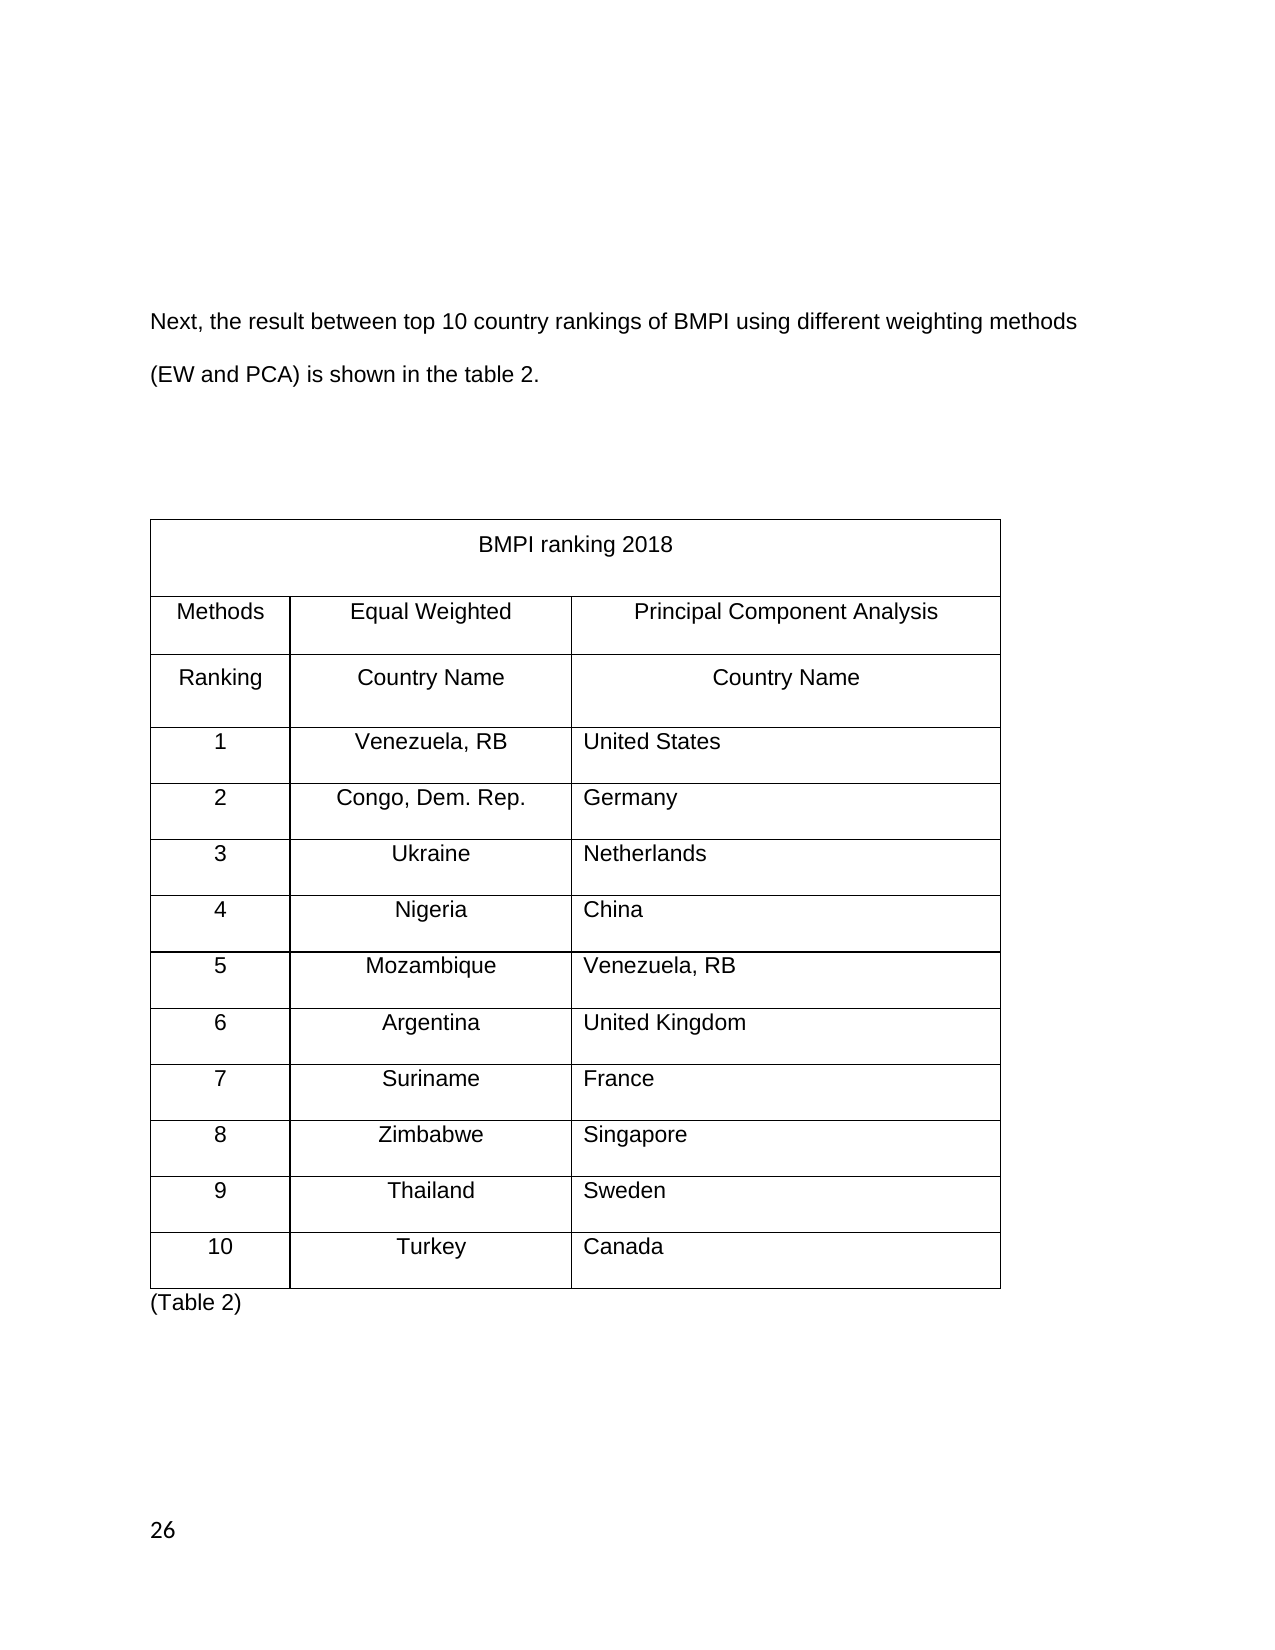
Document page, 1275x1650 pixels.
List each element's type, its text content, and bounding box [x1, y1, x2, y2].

table_cell 8 [151, 1121, 289, 1176]
table_cell 4 [151, 896, 289, 951]
table_cell Congo, Dem. Rep. [291, 784, 571, 839]
table_cell 7 [151, 1065, 289, 1119]
table_cell Canada [572, 1233, 1000, 1288]
table_cell United States [572, 728, 1000, 783]
table_cell Country Name [572, 655, 1000, 727]
table_cell 5 [151, 953, 289, 1007]
table_cell Nigeria [291, 896, 571, 951]
table_cell Turkey [291, 1233, 571, 1288]
table_header BMPI ranking 2018 [151, 520, 1000, 596]
table_cell United Kingdom [572, 1009, 1000, 1063]
table_cell Zimbabwe [291, 1121, 571, 1176]
text Next, the result between top 10 country rankings of BMPI using different weighting methods (EW and PCA) is shown in the table 2. [150, 308, 1125, 387]
table_cell Country Name [291, 655, 571, 727]
table_cell Netherlands [572, 840, 1000, 895]
table_cell 6 [151, 1009, 289, 1063]
table_cell 1 [151, 728, 289, 783]
table_cell 3 [151, 840, 289, 895]
table_cell Venezuela, RB [572, 953, 1000, 1007]
table_cell Thailand [291, 1177, 571, 1232]
table_cell Mozambique [291, 953, 571, 1007]
table_cell Venezuela, RB [291, 728, 571, 783]
table_cell Equal Weighted [291, 597, 571, 654]
table_cell China [572, 896, 1000, 951]
table_cell Ukraine [291, 840, 571, 895]
table_cell Ranking [151, 655, 289, 727]
table_cell 10 [151, 1233, 289, 1288]
text (Table 2) [150, 1289, 1125, 1315]
table_cell Methods [151, 597, 289, 654]
table_cell Suriname [291, 1065, 571, 1119]
table_cell Singapore [572, 1121, 1000, 1176]
table_cell Sweden [572, 1177, 1000, 1232]
table_cell 2 [151, 784, 289, 839]
table_cell Germany [572, 784, 1000, 839]
table_cell 9 [151, 1177, 289, 1232]
table_cell France [572, 1065, 1000, 1119]
table_cell Argentina [291, 1009, 571, 1063]
table_cell Principal Component Analysis [572, 597, 1000, 654]
